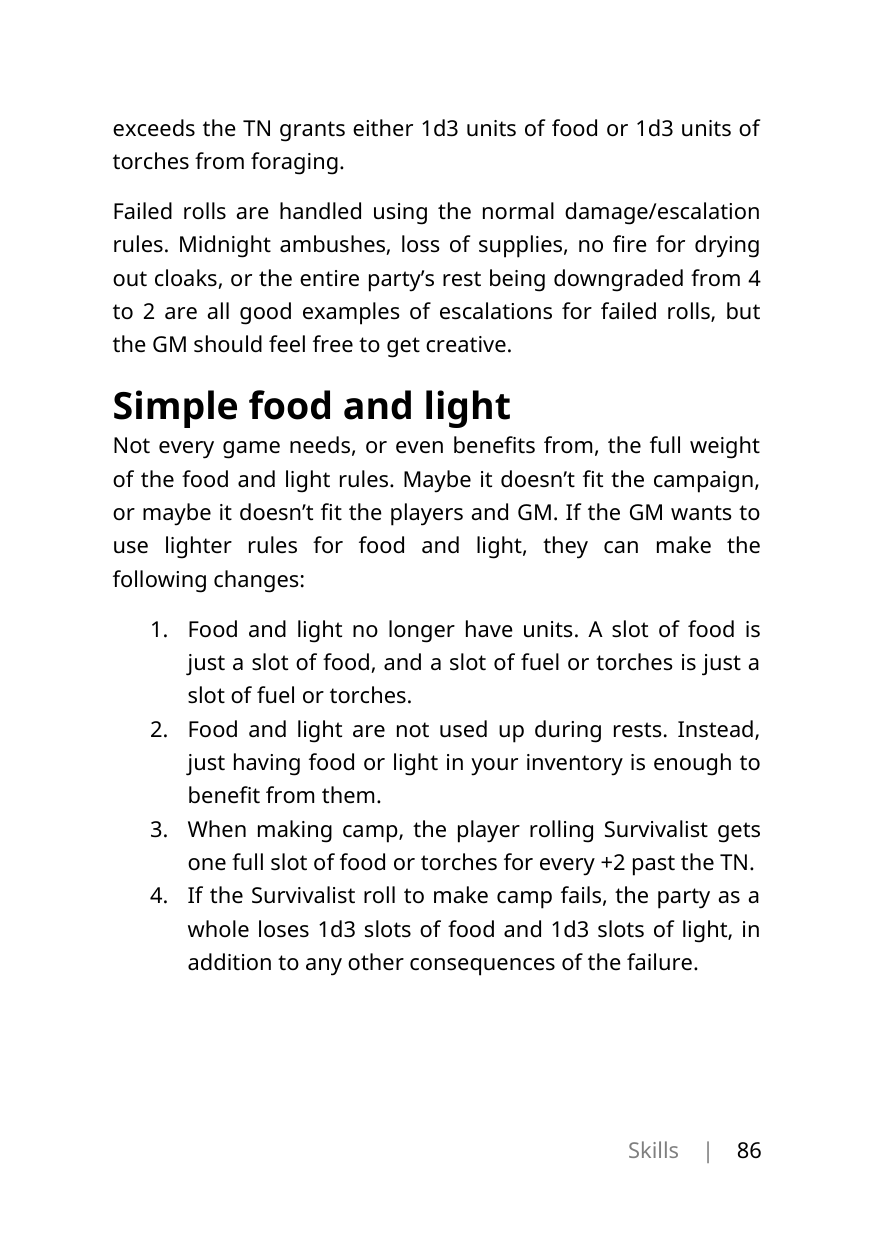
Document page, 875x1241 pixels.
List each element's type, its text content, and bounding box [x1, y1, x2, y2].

text Failed rolls are handled using the normal damage/escalation rules. Midnight ambushes, loss of supplies, no fire for drying out cloaks, or the entire party’s rest being downgraded from 4 to 2 are all good examples of escalations for failed rolls, but the GM should feel free to get creative. [112, 196, 762, 359]
list Food and light no longer have units. A slot of food is just a slot of food, and a slot of fuel or torches is just a slot of fuel or torches. [150, 613, 762, 710]
text Not every game needs, or even benefits from, the full weight of the food and light rules. Maybe it doesn’t fit the campaign, or maybe it doesn’t fit the players and GM. If the GM wants to use lighter rules for food and light, they can make the following changes: [112, 430, 762, 593]
subtitle Simple food and light [112, 379, 762, 430]
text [112, 112, 762, 176]
list When making camp, the player rolling Survivalist gets one full slot of food or torches for every +2 past the TN. [150, 813, 762, 877]
list If the Survivalist roll to make camp fails, the party as a whole loses 1d3 slots of food and 1d3 slots of light, in addition to any other consequences of the failure. [150, 880, 762, 977]
list Food and light are not used up during rests. Instead, just having food or light in your inventory is enough to benefit from them. [150, 713, 762, 810]
